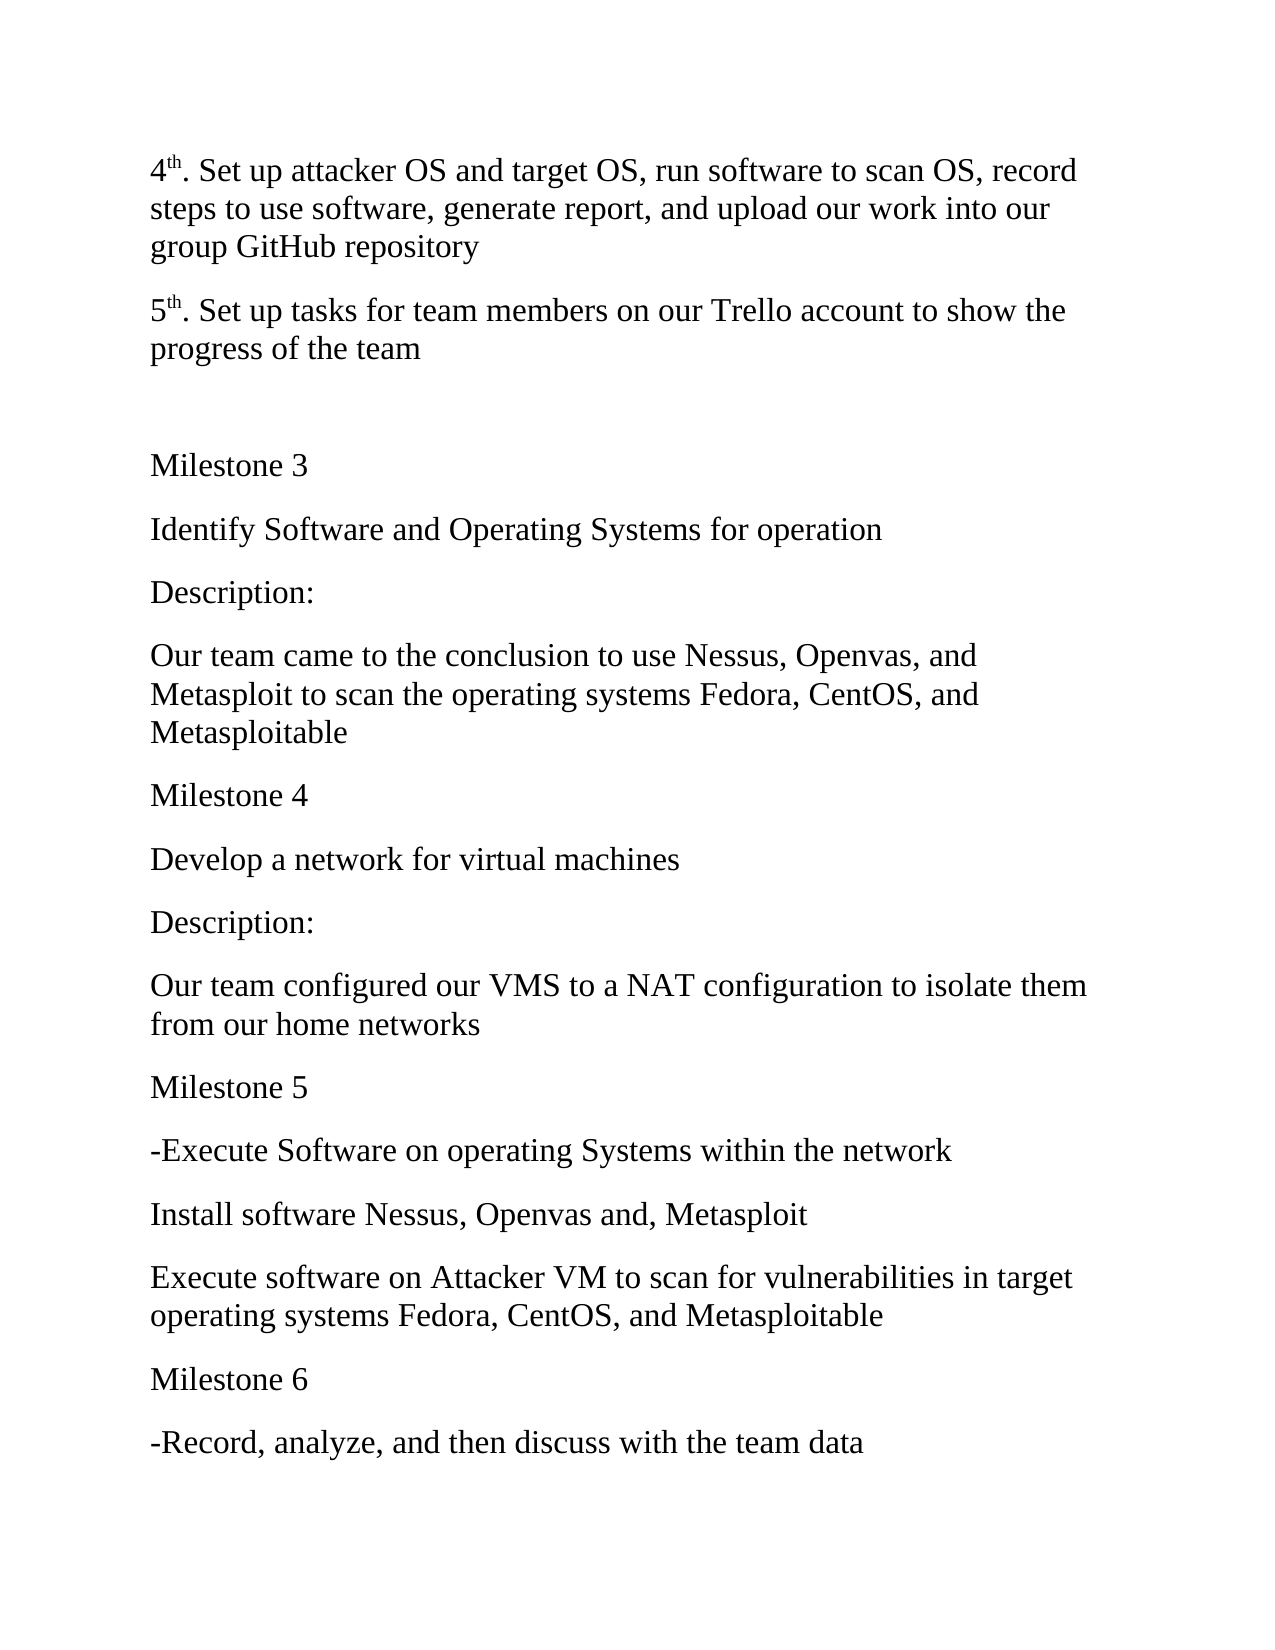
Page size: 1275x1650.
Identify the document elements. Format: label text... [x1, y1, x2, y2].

text Description: [150, 572, 1125, 610]
text Milestone 5 [150, 1067, 1125, 1105]
text Description: [150, 902, 1125, 940]
text Install software Nessus, Openvas and, Metasploit [150, 1194, 1125, 1232]
text 4th. Set up attacker OS and target OS, run software to scan OS, record steps to use software, generate report, and upload our work into our group GitHub repository [150, 150, 1125, 265]
text Execute software on Attacker VM to scan for vulnerabilities in target operating systems Fedora, CentOS, and Metasploitable [150, 1257, 1125, 1334]
text Milestone 6 [150, 1359, 1125, 1397]
text Identify Software and Operating Systems for operation [150, 509, 1125, 547]
text -Record, analyze, and then discuss with the team data [150, 1422, 1125, 1460]
text Our team came to the conclusion to use Nessus, Openvas, and Metasploit to scan the operating systems Fedora, CentOS, and Metasploitable [150, 635, 1125, 750]
text 5th. Set up tasks for team members on our Trello account to show the progress of the team [150, 290, 1125, 367]
text Develop a network for virtual machines [150, 839, 1125, 877]
text Our team configured our VMS to a NAT configuration to isolate them from our home networks [150, 965, 1125, 1042]
text -Execute Software on operating Systems within the network [150, 1130, 1125, 1169]
text Milestone 3 [150, 445, 1125, 484]
text Milestone 4 [150, 775, 1125, 814]
